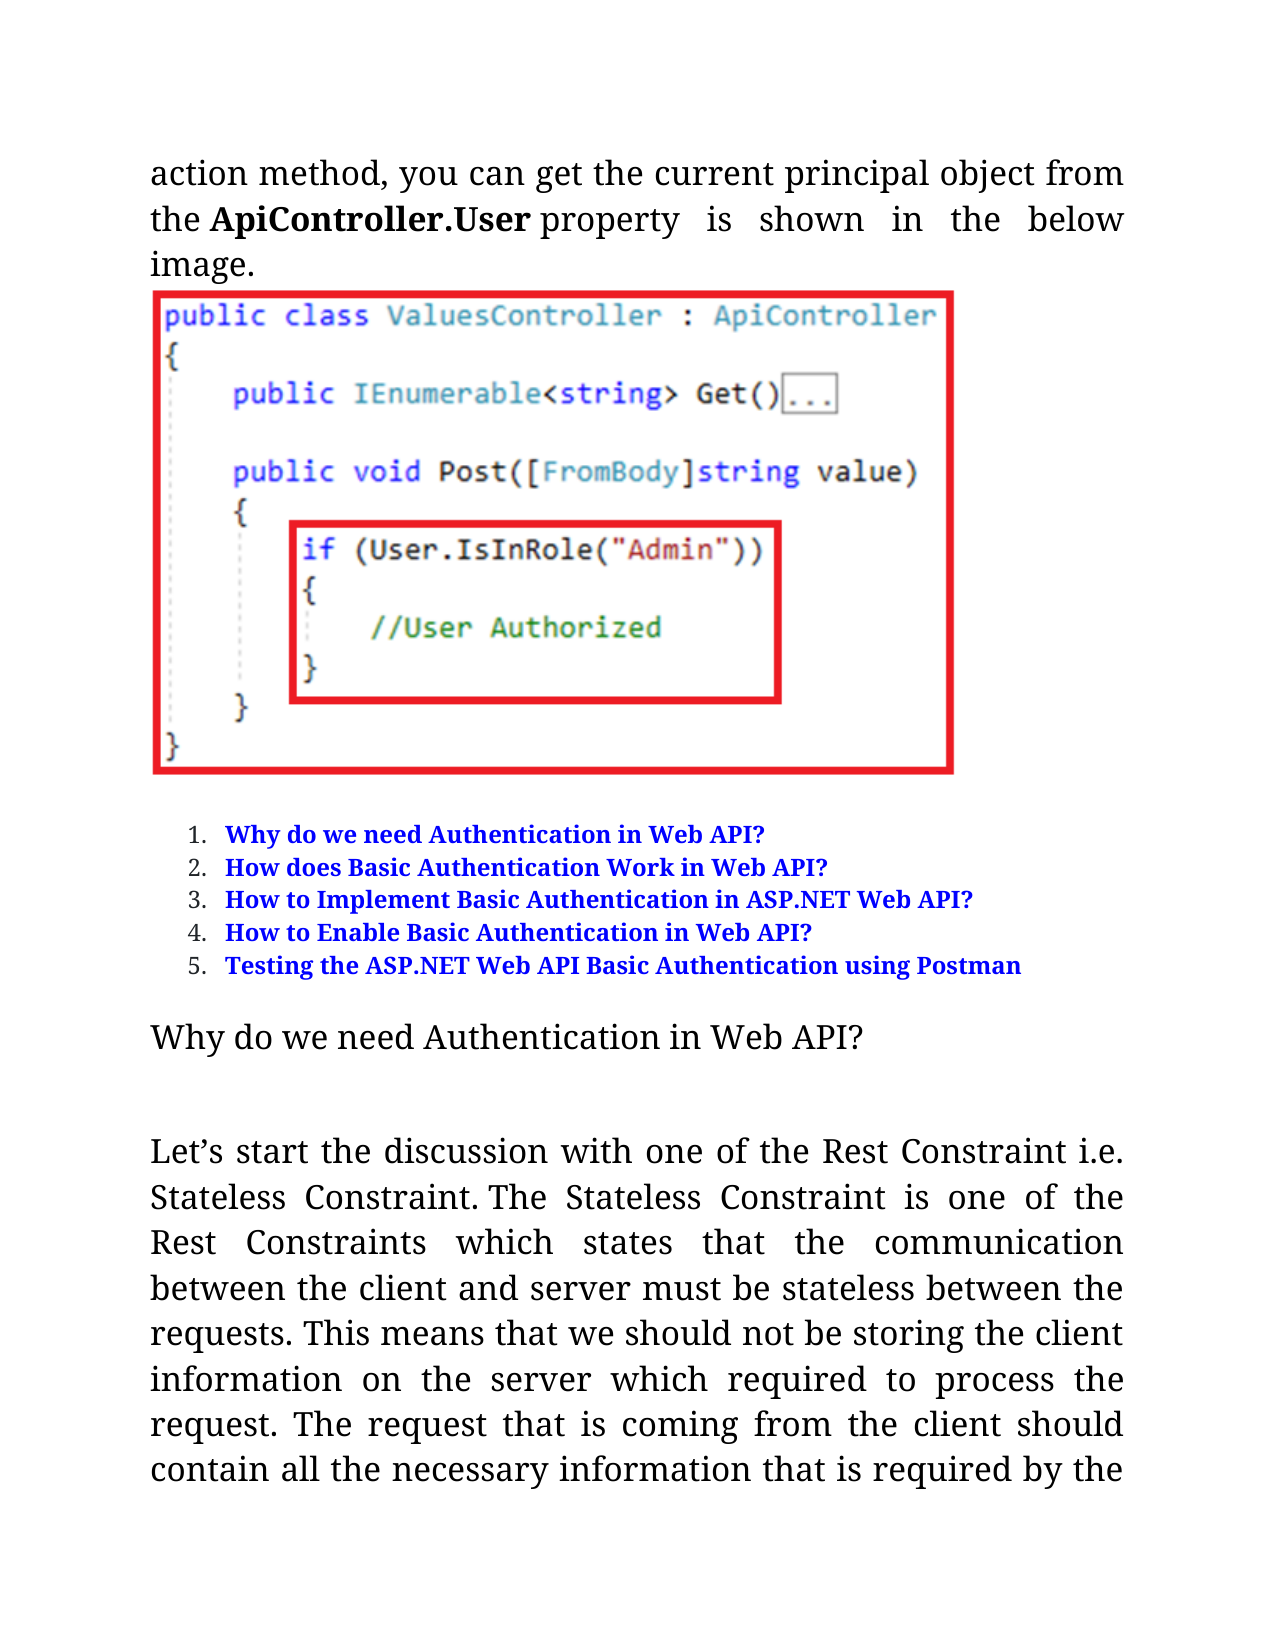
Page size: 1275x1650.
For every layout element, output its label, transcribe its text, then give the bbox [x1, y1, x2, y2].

picture [150, 286, 962, 778]
list How to Implement Basic Authentication in ASP.NET Web API? [187, 883, 1125, 916]
subtitle Why do we need Authentication in Web API? [150, 1014, 1125, 1059]
list Testing the ASP.NET Web API Basic Authentication using Postman [187, 948, 1125, 981]
list Why do we need Authentication in Web API? [187, 818, 1125, 851]
list How does Basic Authentication Work in Web API? [187, 851, 1125, 883]
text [150, 150, 1125, 286]
list How to Enable Basic Authentication in Web API? [187, 916, 1125, 948]
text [150, 1128, 1125, 1492]
